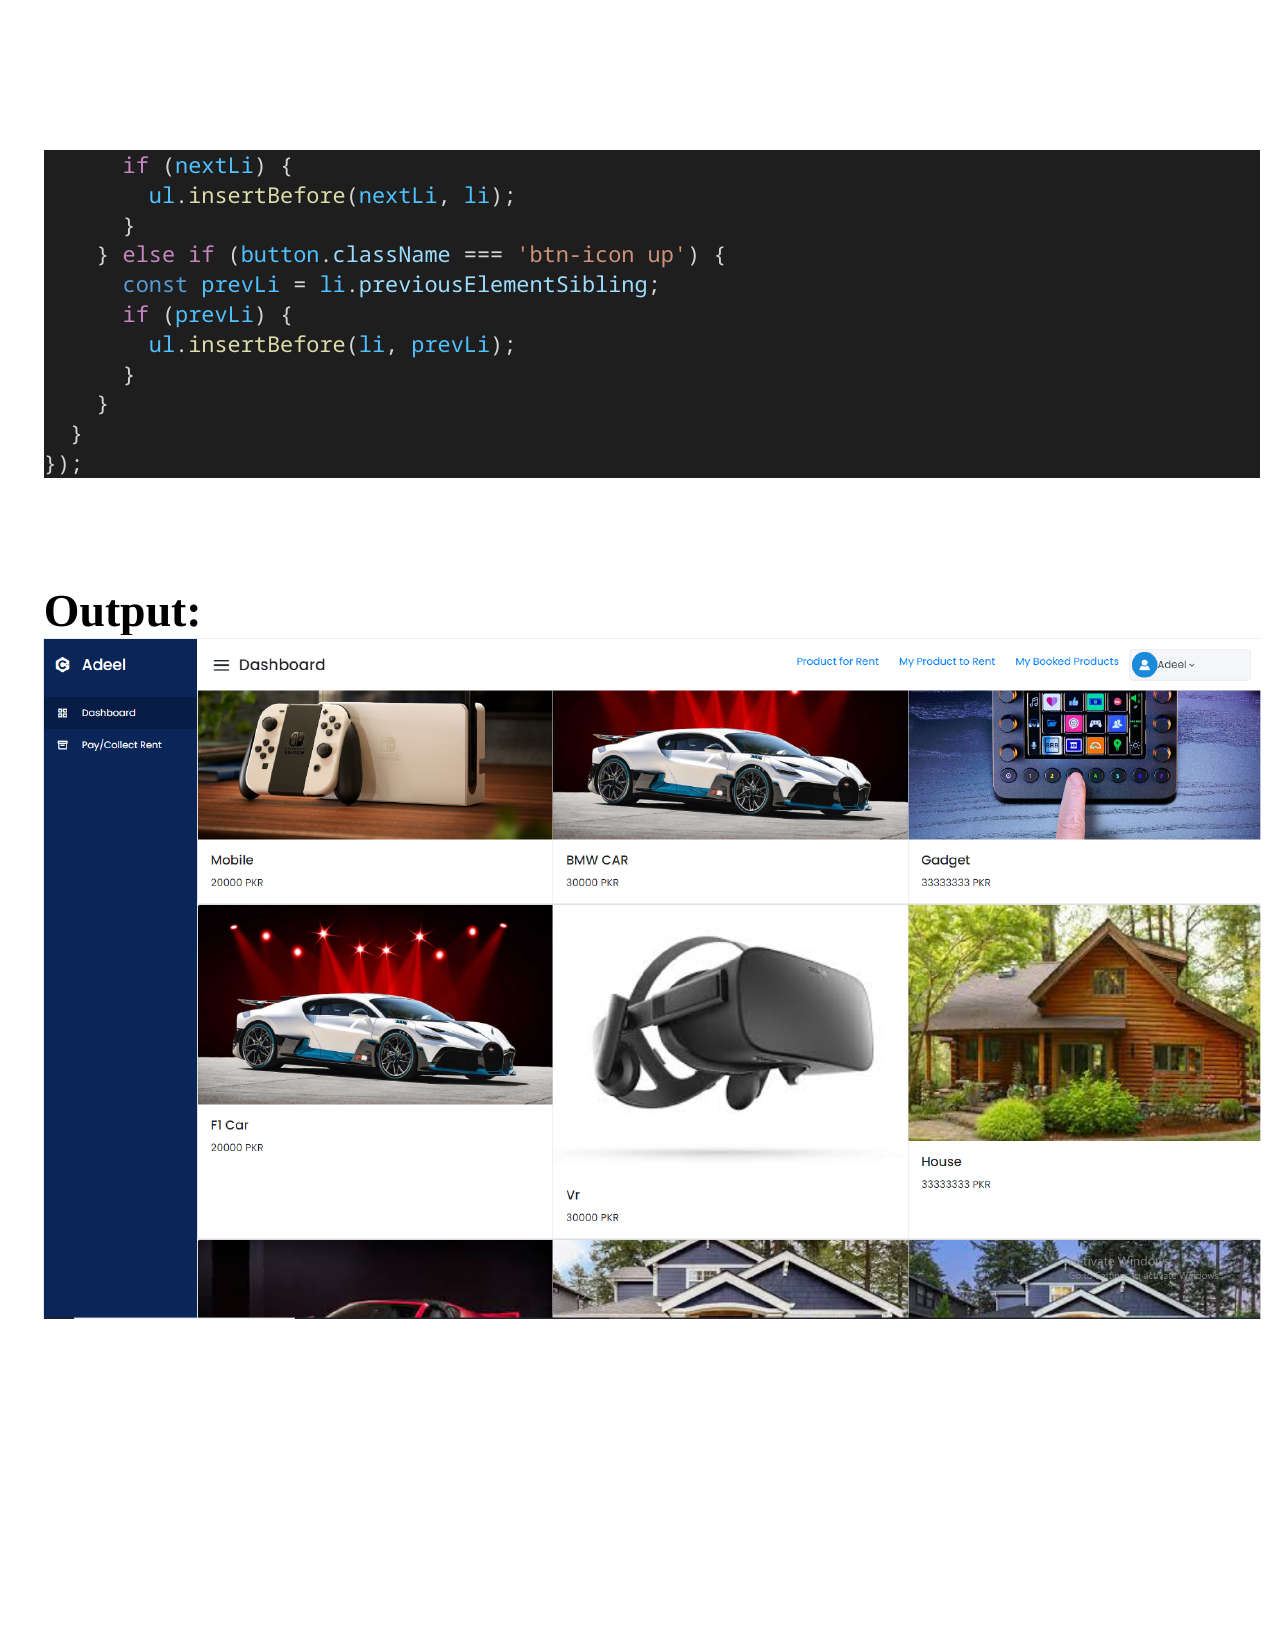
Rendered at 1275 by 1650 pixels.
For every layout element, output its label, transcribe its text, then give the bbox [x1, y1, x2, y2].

text }); [44, 448, 1260, 478]
text } [44, 388, 1260, 418]
text ul.insertBefore(nextLi, li); [44, 180, 1260, 209]
text const prevLi = li.previousElementSibling; [44, 269, 1260, 299]
text } [44, 358, 1260, 388]
text if (nextLi) { [44, 150, 1260, 180]
text } [44, 209, 1260, 239]
text if (prevLi) { [44, 299, 1260, 329]
picture [43, 635, 1261, 1319]
text ul.insertBefore(li, prevLi); [44, 329, 1260, 358]
text } [44, 418, 1260, 448]
text } else if (button.className === 'btn-icon up') { [44, 239, 1260, 269]
subtitle Output: [44, 583, 1260, 635]
